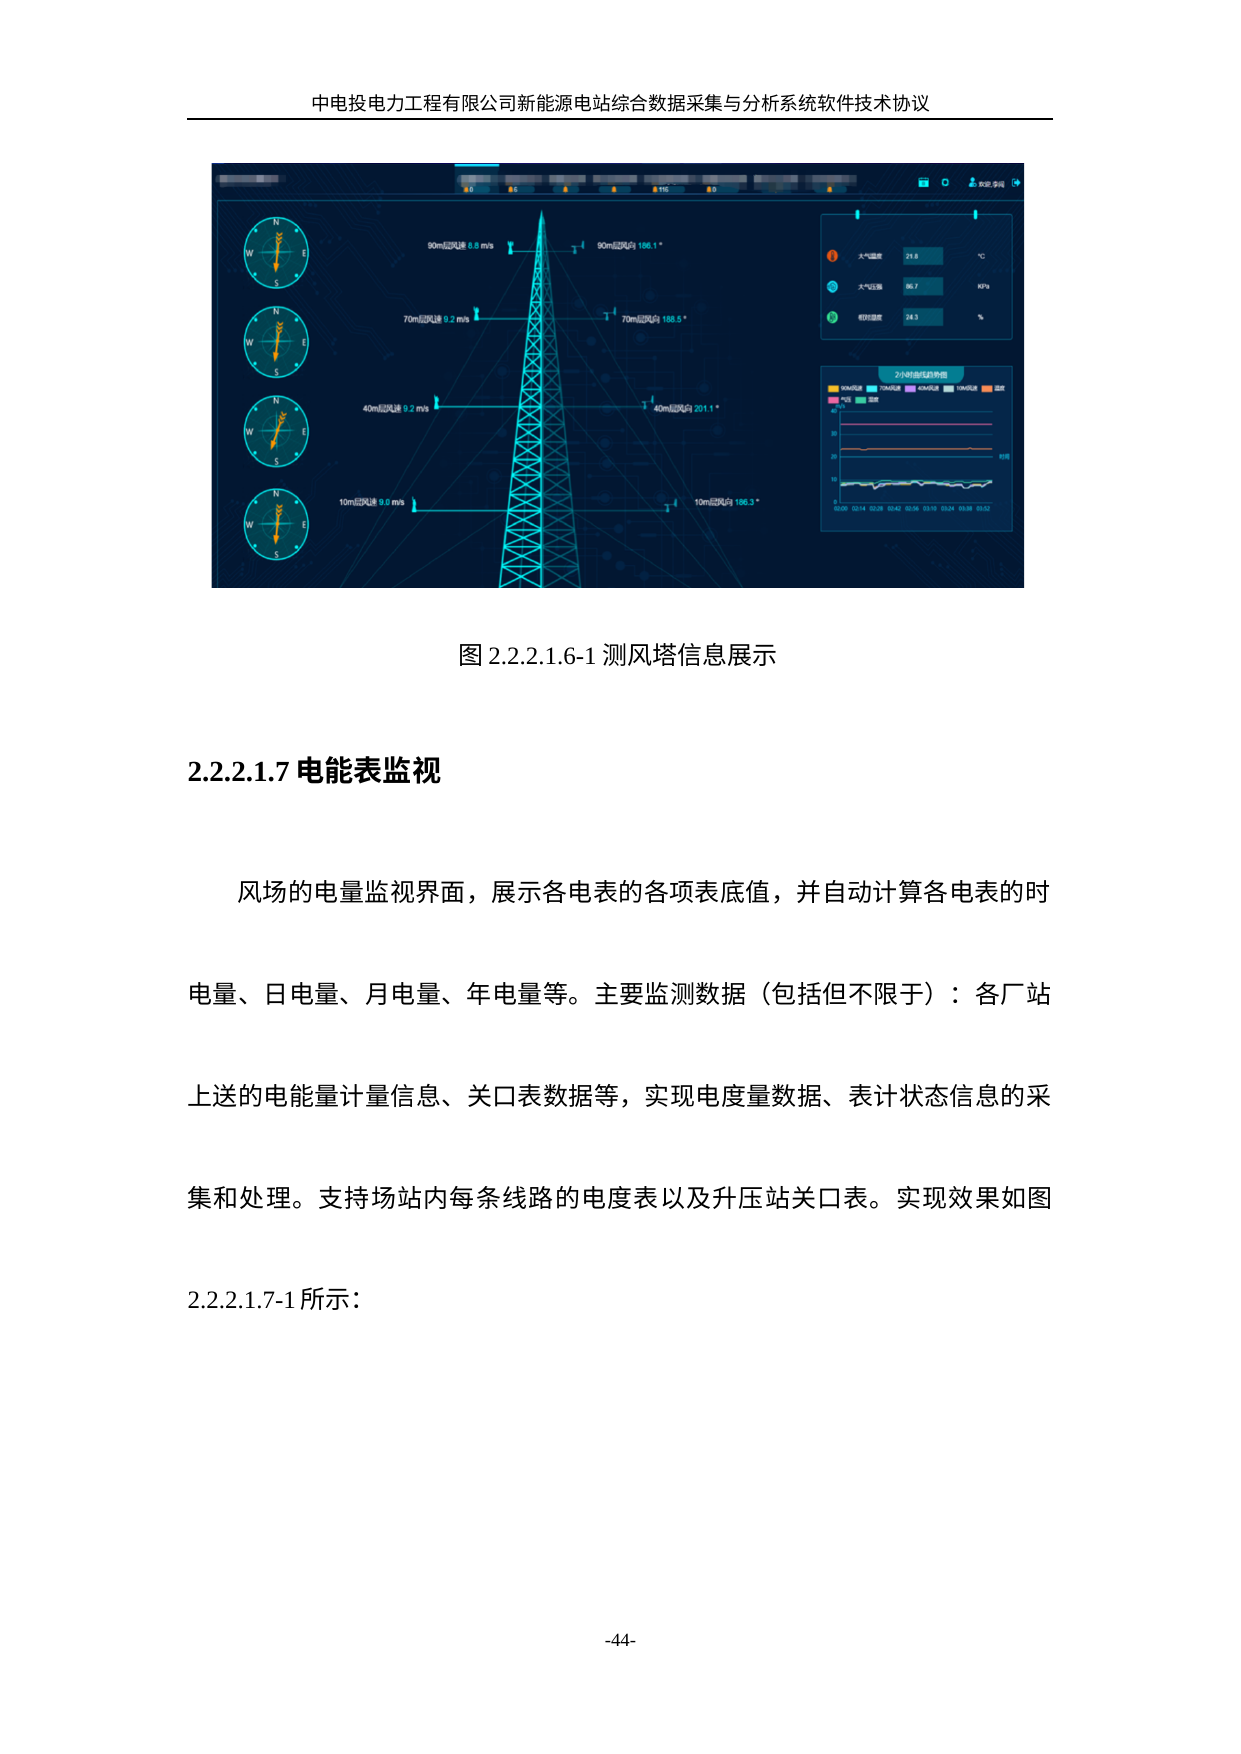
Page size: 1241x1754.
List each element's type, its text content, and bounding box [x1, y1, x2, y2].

picture [545, 516, 553, 524]
picture [564, 516, 572, 525]
picture [211, 163, 1025, 588]
text 图2.2.2.1.6-1 测风塔信息展示 [0, 620, 1236, 688]
picture [501, 570, 515, 582]
picture [551, 505, 564, 509]
picture [552, 541, 568, 545]
picture [545, 500, 552, 506]
picture [505, 582, 518, 588]
picture [548, 580, 574, 588]
picture [545, 571, 557, 584]
picture [550, 523, 567, 528]
picture [545, 534, 554, 542]
picture [552, 496, 563, 500]
picture [567, 572, 578, 584]
picture [550, 488, 564, 493]
picture [551, 513, 565, 517]
picture [566, 535, 573, 541]
picture [550, 559, 571, 565]
picture [561, 480, 568, 489]
picture [545, 480, 552, 489]
subtitle 2.2.2.1.7电能表监视 [187, 735, 1053, 803]
picture [522, 581, 536, 588]
picture [566, 552, 576, 561]
picture [545, 552, 554, 561]
picture [550, 477, 563, 482]
picture [563, 500, 570, 506]
text 风场的电量监视界面，展示各电表的各项表底值，并自动计算各电表的时电量、日电量、月电量、年电量等。主要监测数据（包括但不限于）：各厂站上送的电能量计量信息、关口表数据等，实现电度量数据、表计状态信息的采集和处理。支持场站内每条线路的电度表以及升压站关口表。实现效果如图2.2.2.1.7-1所示： [187, 857, 1053, 1332]
picture [551, 568, 571, 575]
picture [551, 549, 569, 554]
